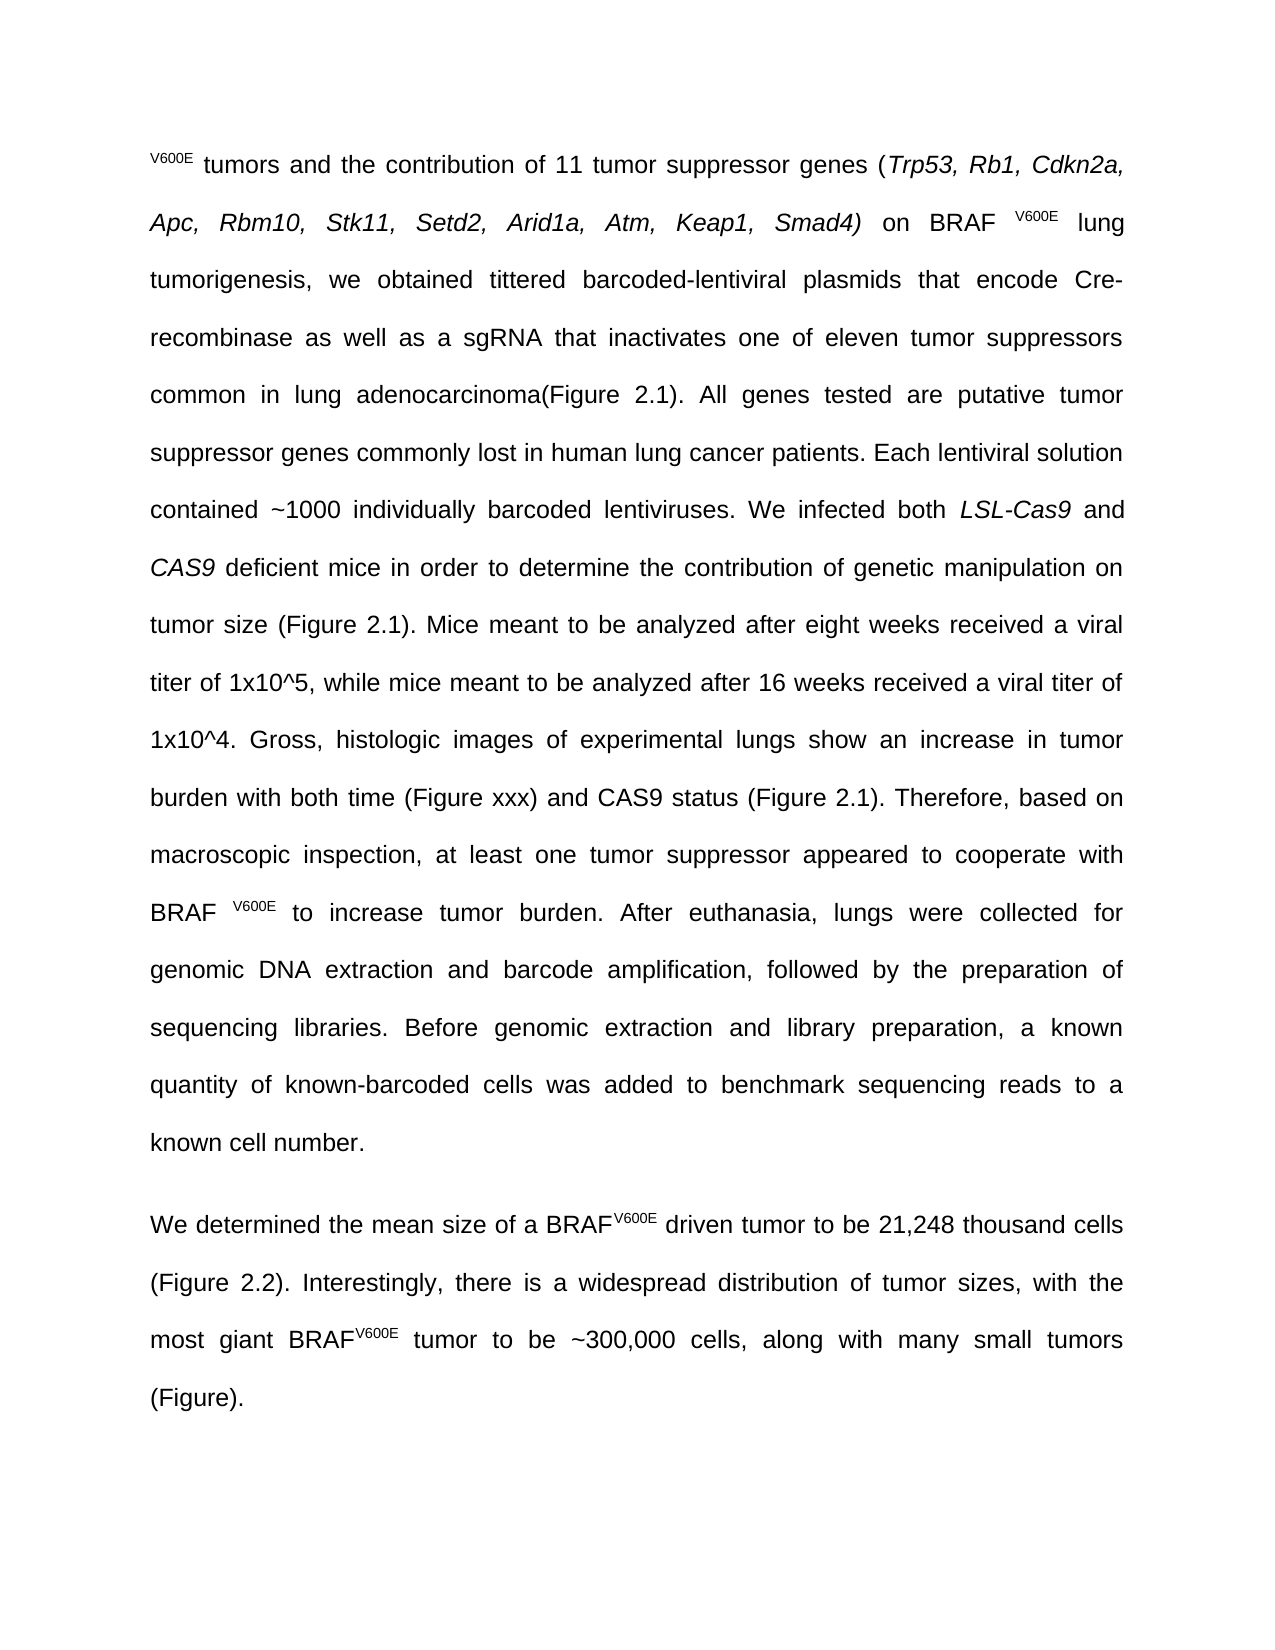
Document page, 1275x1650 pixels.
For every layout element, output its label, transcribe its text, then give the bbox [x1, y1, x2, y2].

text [150, 150, 1125, 1156]
text We determined the mean size of a BRAFV600E driven tumor to be 21,248 thousand cells (Figure 2.2). Interestingly, there is a widespread distribution of tumor sizes, with the most giant BRAFV600E tumor to be ~300,000 cells, along with many small tumors (Figure). [150, 1210, 1125, 1411]
